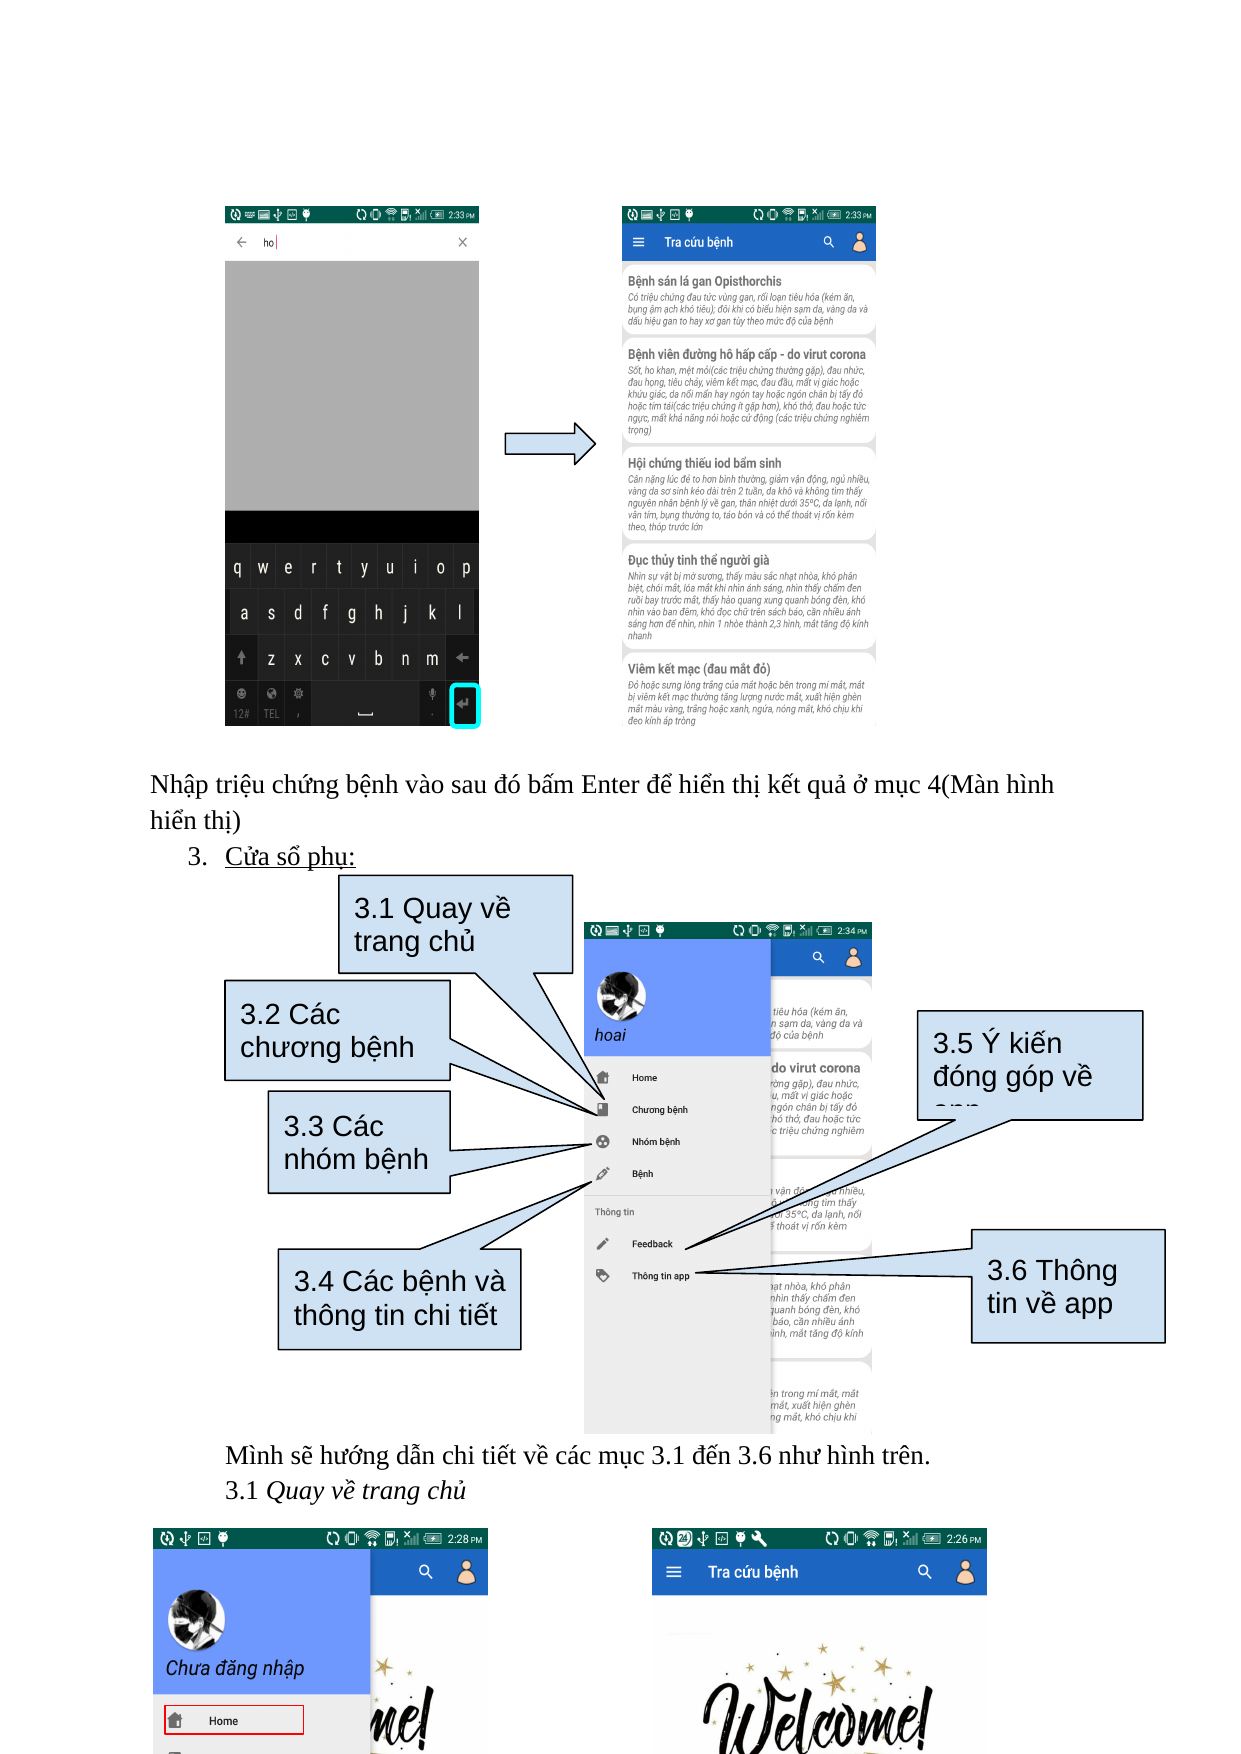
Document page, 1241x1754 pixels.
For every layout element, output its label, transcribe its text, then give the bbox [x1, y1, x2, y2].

picture [455, 688, 476, 724]
picture [225, 206, 479, 726]
picture [153, 1528, 488, 1754]
text 3.1 Quay về trang chủ [225, 1474, 1090, 1506]
picture [622, 206, 876, 726]
list Cửa sổ phụ: [187, 840, 1090, 871]
picture [584, 922, 872, 1434]
text Mình sẽ hướng dẫn chi tiết về các mục 3.1 đến 3.6 như hình trên. [225, 1439, 1090, 1470]
text Nhập triệu chứng bệnh vào sau đó bấm Enter để hiển thị kết quả ở mục 4(Màn hình hiển thị) [150, 768, 1090, 835]
picture [652, 1528, 987, 1754]
